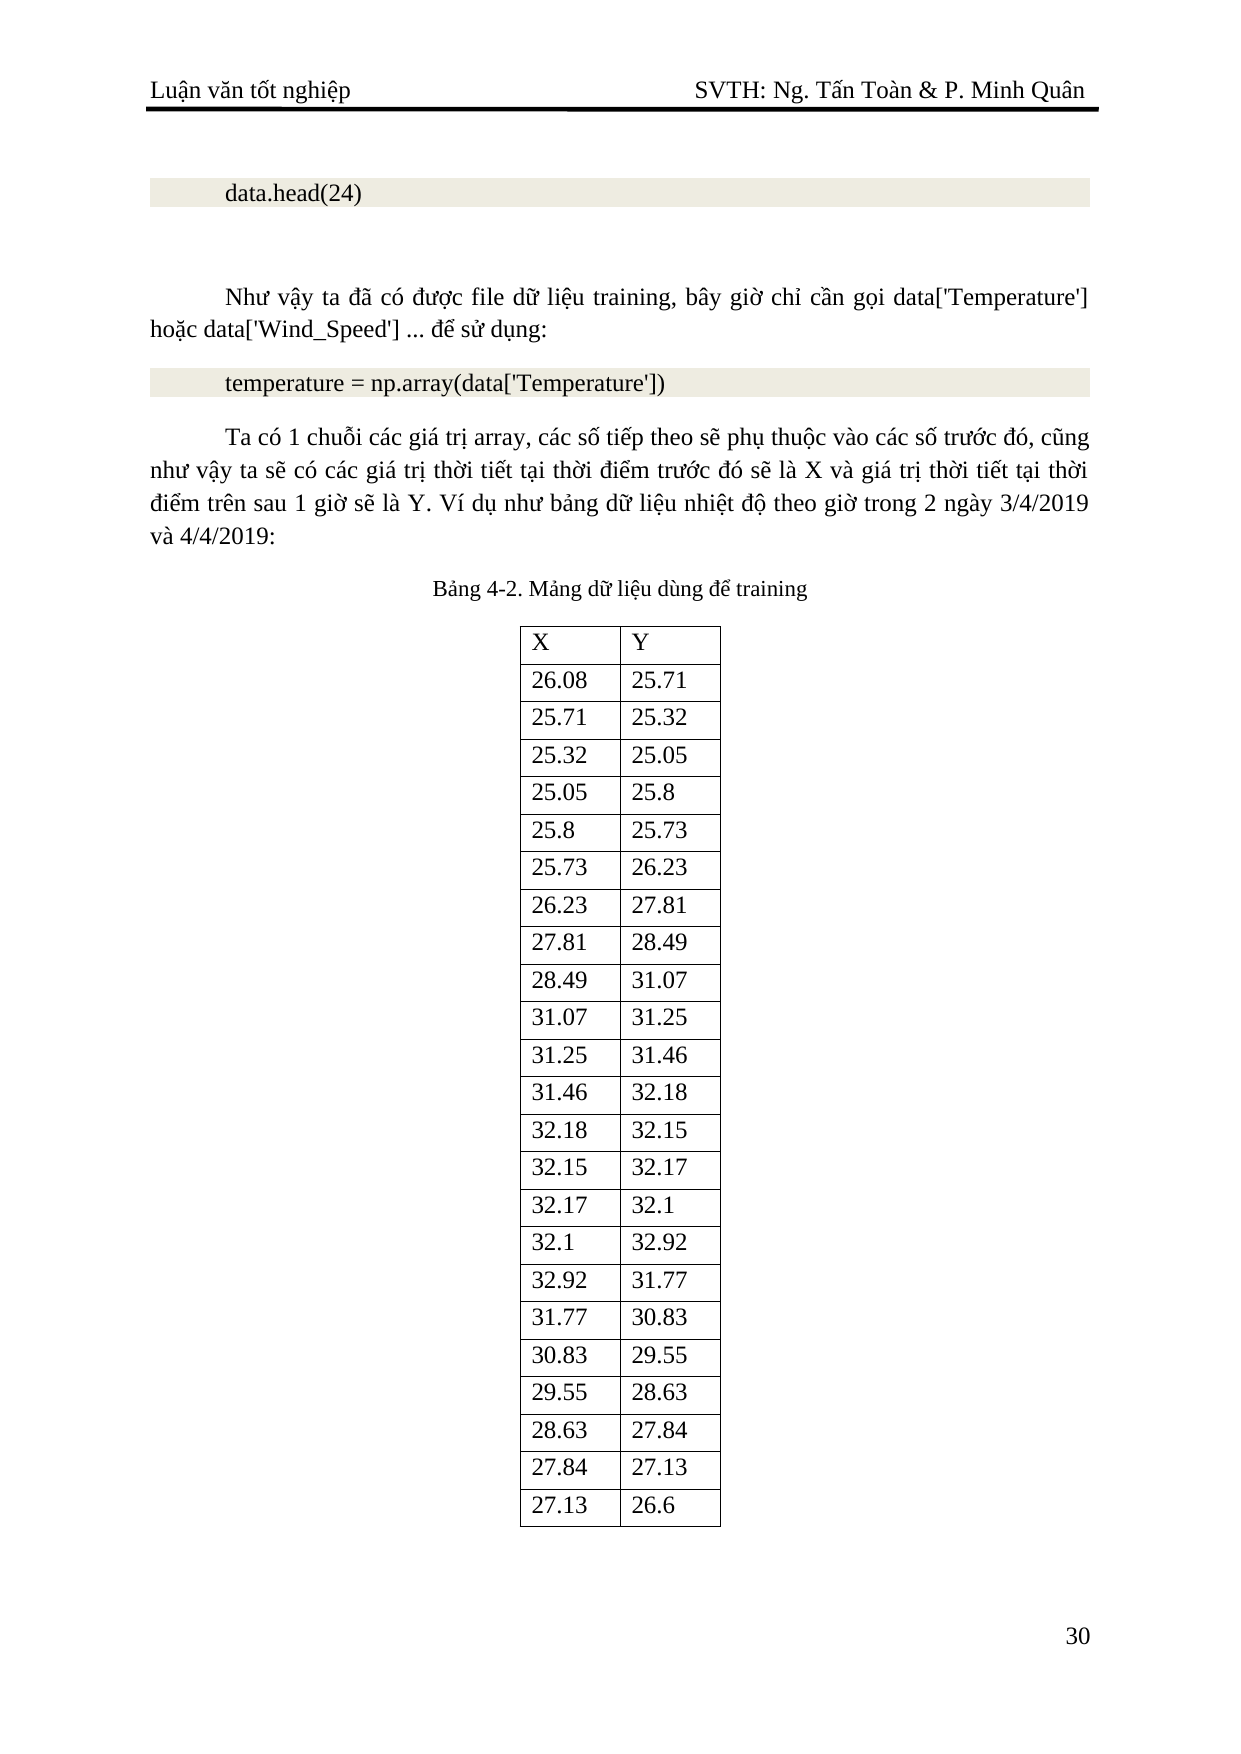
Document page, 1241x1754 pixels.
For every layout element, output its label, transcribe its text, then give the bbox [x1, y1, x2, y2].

table_cell 30.83 [621, 1302, 720, 1339]
table_cell 25.05 [521, 777, 620, 814]
table_cell 31.07 [621, 965, 720, 1001]
table_cell 28.49 [521, 965, 620, 1001]
table_header Y [621, 627, 720, 664]
table_cell 30.83 [521, 1340, 620, 1376]
table_cell 29.55 [521, 1377, 620, 1414]
table_cell 32.18 [521, 1115, 620, 1151]
table_cell 25.32 [621, 702, 720, 739]
table_cell 28.63 [621, 1377, 720, 1414]
table_cell 31.77 [621, 1265, 720, 1301]
table_cell 27.13 [621, 1452, 720, 1489]
table_cell 32.17 [621, 1152, 720, 1189]
table_header X [521, 627, 620, 664]
table_cell 25.8 [521, 815, 620, 851]
table_cell 31.46 [621, 1040, 720, 1076]
table_cell 32.1 [621, 1190, 720, 1226]
table_cell 26.08 [521, 665, 620, 701]
table_cell 32.17 [521, 1190, 620, 1226]
table_cell 31.07 [521, 1002, 620, 1039]
table_cell 28.49 [621, 927, 720, 964]
table_cell 27.84 [621, 1415, 720, 1451]
table_cell 29.55 [621, 1340, 720, 1376]
table_cell 25.71 [521, 702, 620, 739]
table_cell 25.8 [621, 777, 720, 814]
text temperature = np.array(data['Temperature']) [150, 368, 1090, 397]
table_cell 25.32 [521, 740, 620, 776]
table_cell 31.25 [621, 1002, 720, 1039]
table_cell 32.1 [521, 1227, 620, 1264]
table_cell 31.77 [521, 1302, 620, 1339]
table_cell 32.18 [621, 1077, 720, 1114]
table_cell 32.15 [621, 1115, 720, 1151]
text Như vậy ta đã có được file dữ liệu training, bây giờ chỉ cần gọi data['Temperature'] hoặc data['Wind_Speed'] ... để sử dụng: [150, 282, 1090, 343]
table_cell 25.73 [521, 852, 620, 889]
table_cell 32.15 [521, 1152, 620, 1189]
table_cell 27.84 [521, 1452, 620, 1489]
table_cell 32.92 [621, 1227, 720, 1264]
table_cell 27.81 [521, 927, 620, 964]
text data.head(24) [150, 178, 1090, 207]
table_cell 25.05 [621, 740, 720, 776]
table_cell 31.46 [521, 1077, 620, 1114]
table_cell 26.23 [621, 852, 720, 889]
text Ta có 1 chuỗi các giá trị array, các số tiếp theo sẽ phụ thuộc vào các số trước đó, cũng như vậy ta sẽ có các giá trị thời tiết tại thời điểm trước đó sẽ là X và giá trị thời tiết tại thời điểm trên sau 1 giờ sẽ là Y. Ví dụ như bảng dữ liệu nhiệt độ theo giờ trong 2 ngày 3/4/2019 và 4/4/2019: [150, 422, 1090, 550]
table_cell 31.25 [521, 1040, 620, 1076]
table_cell 27.13 [521, 1490, 620, 1526]
table_cell 27.81 [621, 890, 720, 926]
table_cell 28.63 [521, 1415, 620, 1451]
table_cell 26.6 [621, 1490, 720, 1526]
table_cell 26.23 [521, 890, 620, 926]
table_cell 25.71 [621, 665, 720, 701]
table_cell 25.73 [621, 815, 720, 851]
table_cell 32.92 [521, 1265, 620, 1301]
